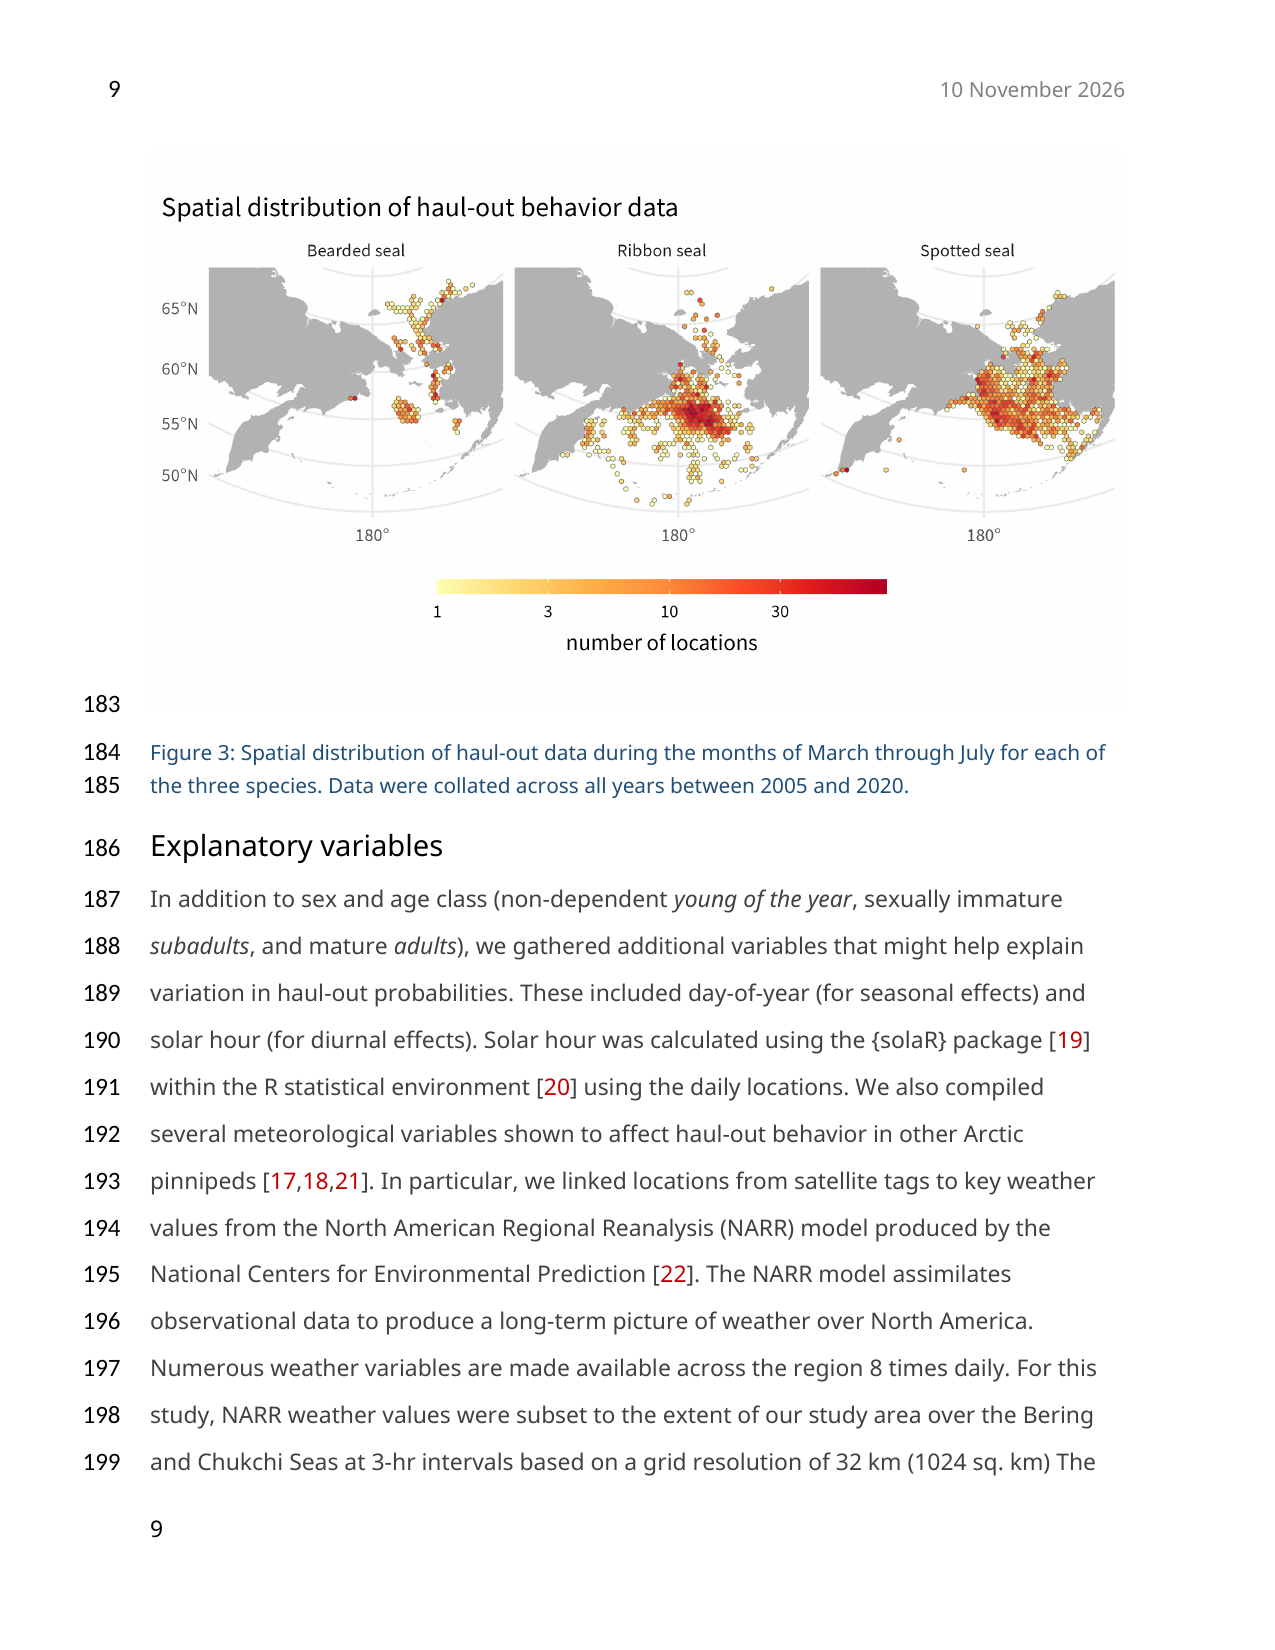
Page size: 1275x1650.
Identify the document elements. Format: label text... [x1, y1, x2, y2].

picture [150, 150, 1125, 713]
text Figure : Spatial distribution of haul-out data during the months of March through July for each of the three species. Data were collated across all years between 2005 and 2020. [150, 733, 1125, 800]
subtitle Explanatory variables [150, 825, 1125, 865]
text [150, 883, 1125, 1477]
